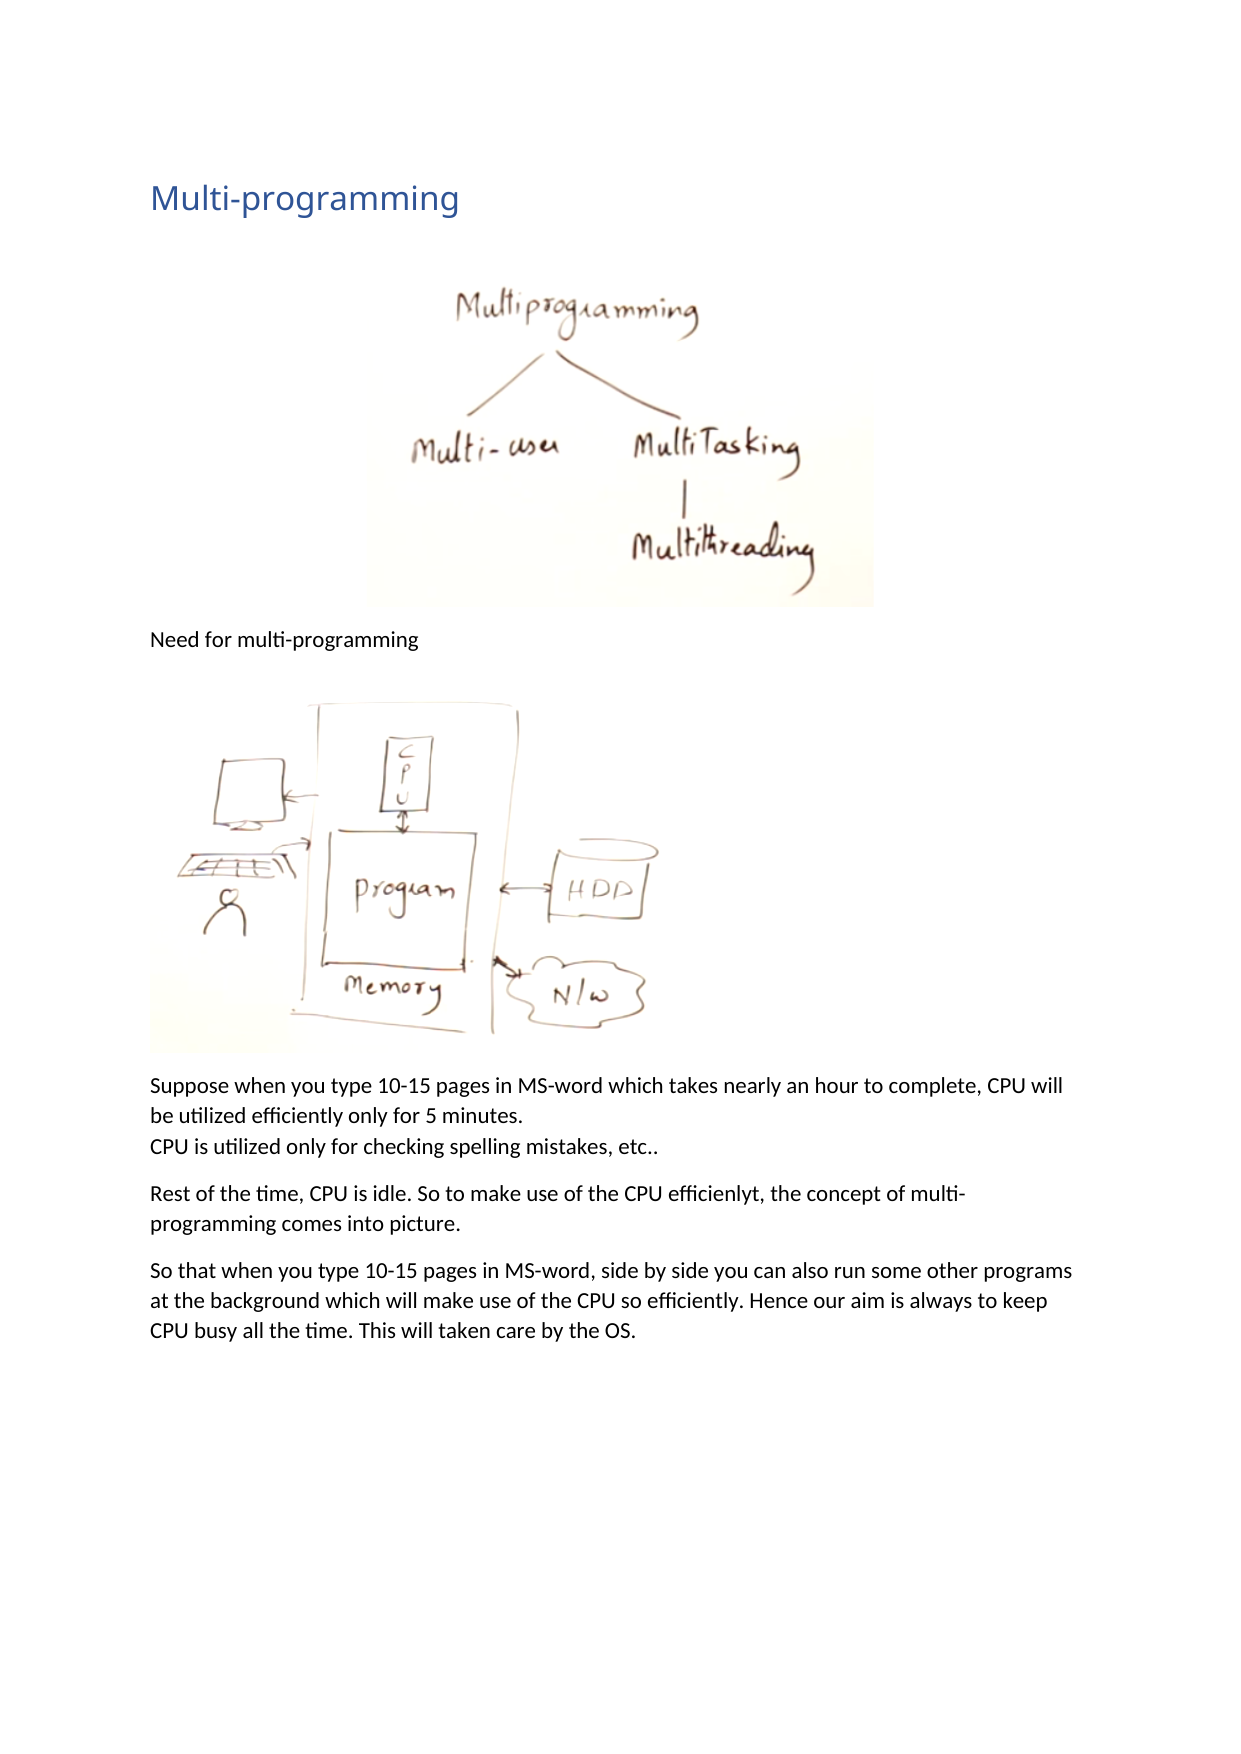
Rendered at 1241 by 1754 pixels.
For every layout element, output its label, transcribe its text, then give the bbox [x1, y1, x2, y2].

text Suppose when you type 10-15 pages in MS-word which takes nearly an hour to complete, CPU will be utilized efficiently only for 5 minutes. CPU is utilized only for checking spelling mistakes, etc.. [150, 1071, 1090, 1160]
picture [150, 672, 712, 1053]
text Rest of the time, CPU is idle. So to make use of the CPU efficienlyt, the concept of multi-programming comes into picture. [150, 1179, 1090, 1237]
text Need for multi-programming [150, 626, 1090, 653]
picture [366, 270, 874, 607]
text So that when you type 10-15 pages in MS-word, side by side you can also run some other programs at the background which will make use of the CPU so efficiently. Hence our aim is always to keep CPU busy all the time. This will taken care by the OS. [150, 1256, 1090, 1344]
subtitle Multi-programming [150, 175, 1090, 220]
